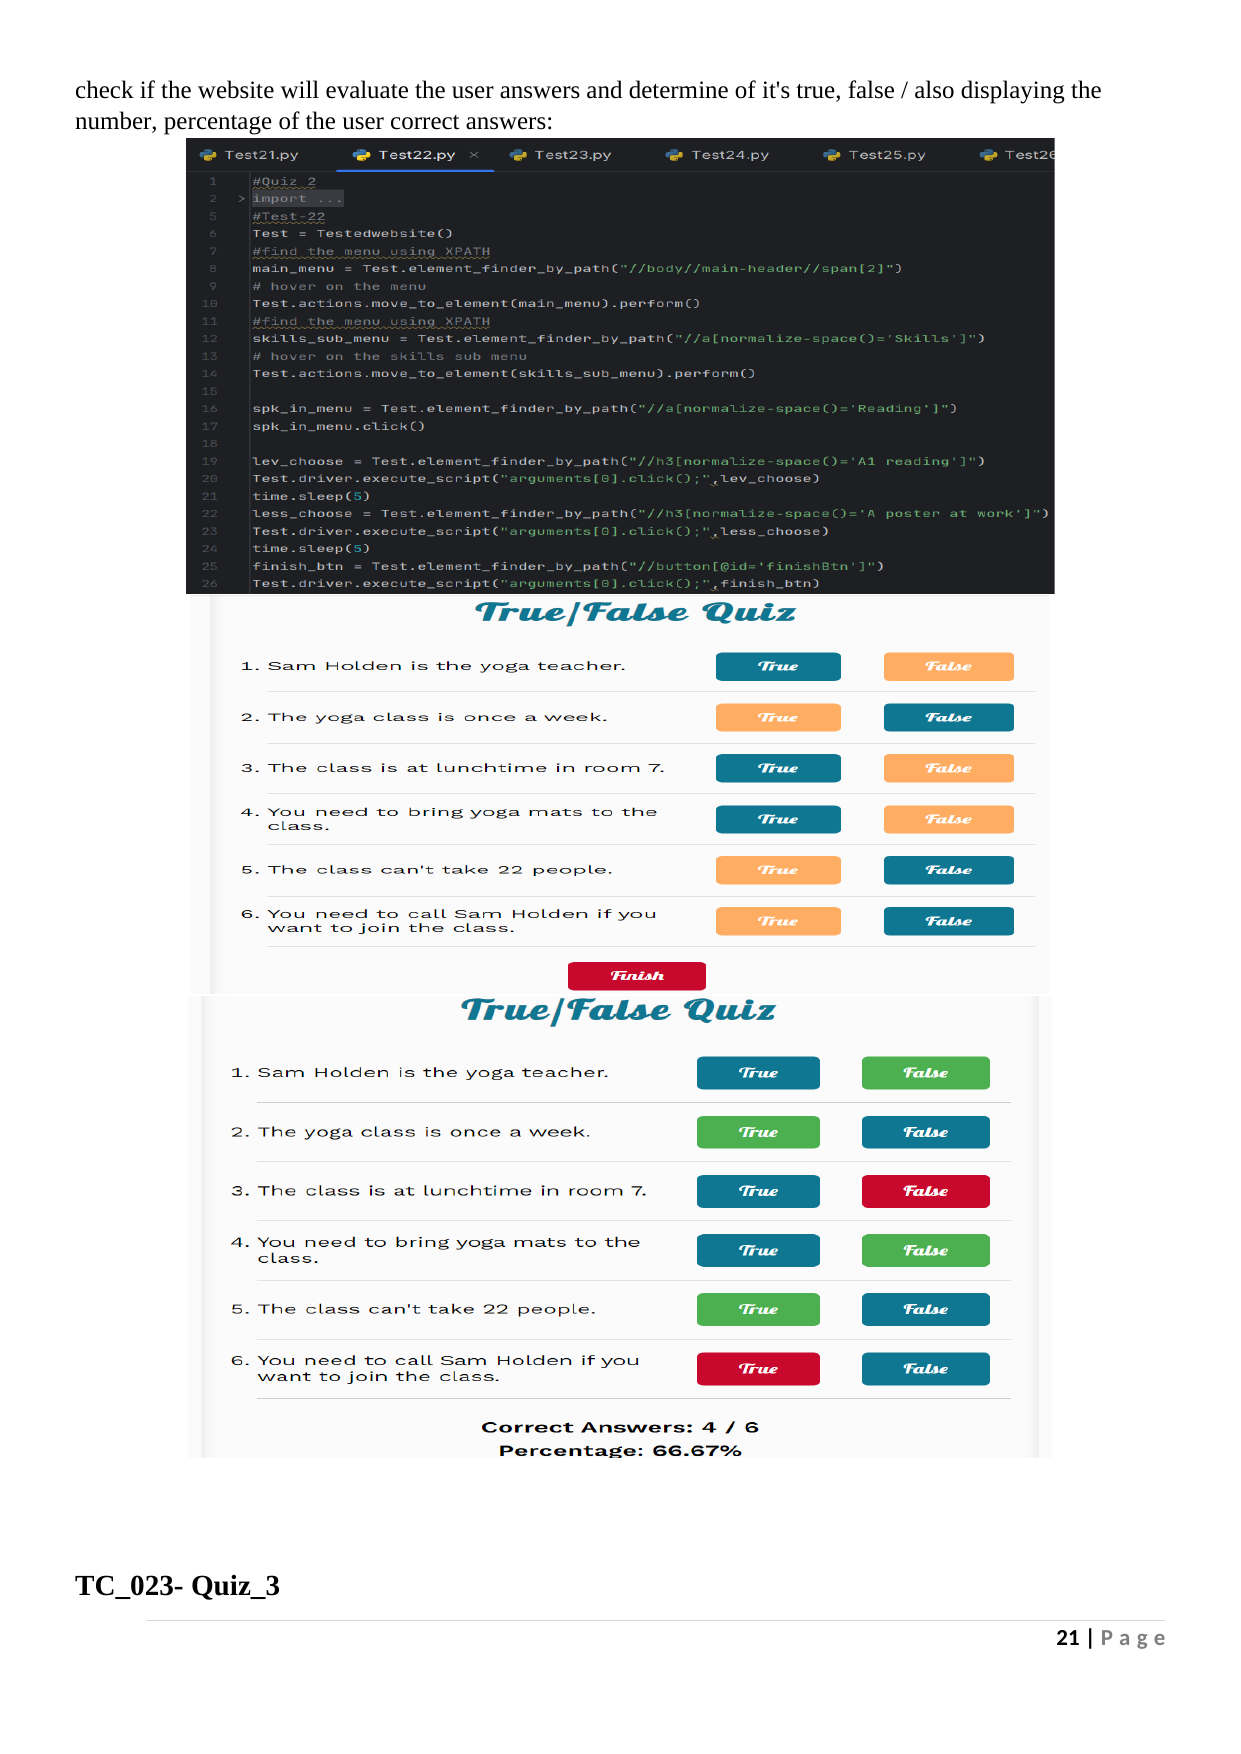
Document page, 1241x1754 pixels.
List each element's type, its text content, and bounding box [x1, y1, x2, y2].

picture [188, 996, 1053, 1458]
picture [191, 595, 1049, 994]
text check if the website will evaluate the user answers and determine of it's true, false / also displaying the [75, 75, 1165, 104]
picture [186, 138, 1055, 594]
text number, percentage of the user correct answers: [75, 106, 1165, 135]
text TC_023- Quiz_3 [75, 1568, 1165, 1602]
